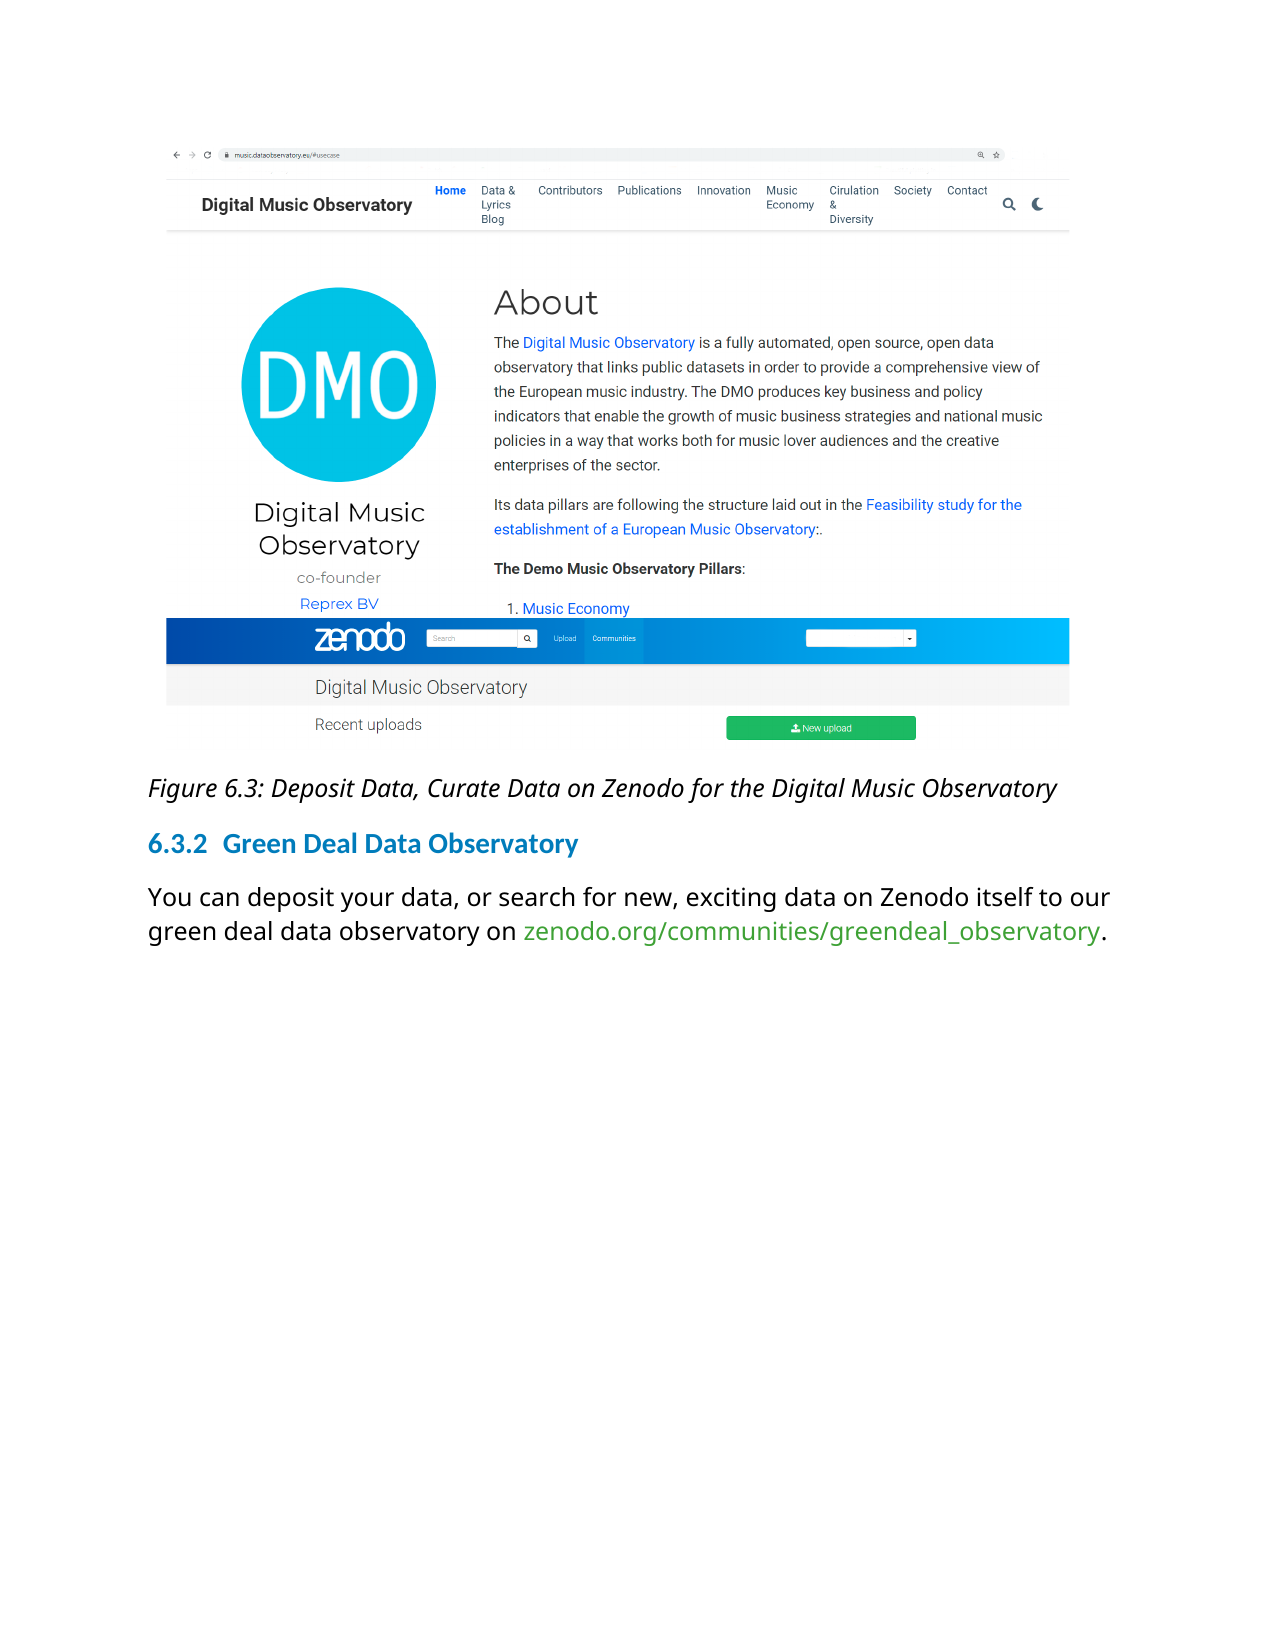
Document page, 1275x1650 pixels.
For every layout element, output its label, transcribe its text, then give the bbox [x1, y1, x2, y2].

picture [806, 630, 916, 647]
text You can deposit your data, or search for new, exciting data on Zenodo itself to our green deal data observatory on zenodo.org/communities/greendeal_observatory. [148, 879, 1127, 948]
subtitle 6.3.2 Green Deal Data Observatory [148, 825, 1127, 861]
text Figure 6.3: Deposit Data, Curate Data on Zenodo for the Digital Music Observatory [148, 770, 1127, 804]
picture [166, 147, 1070, 750]
